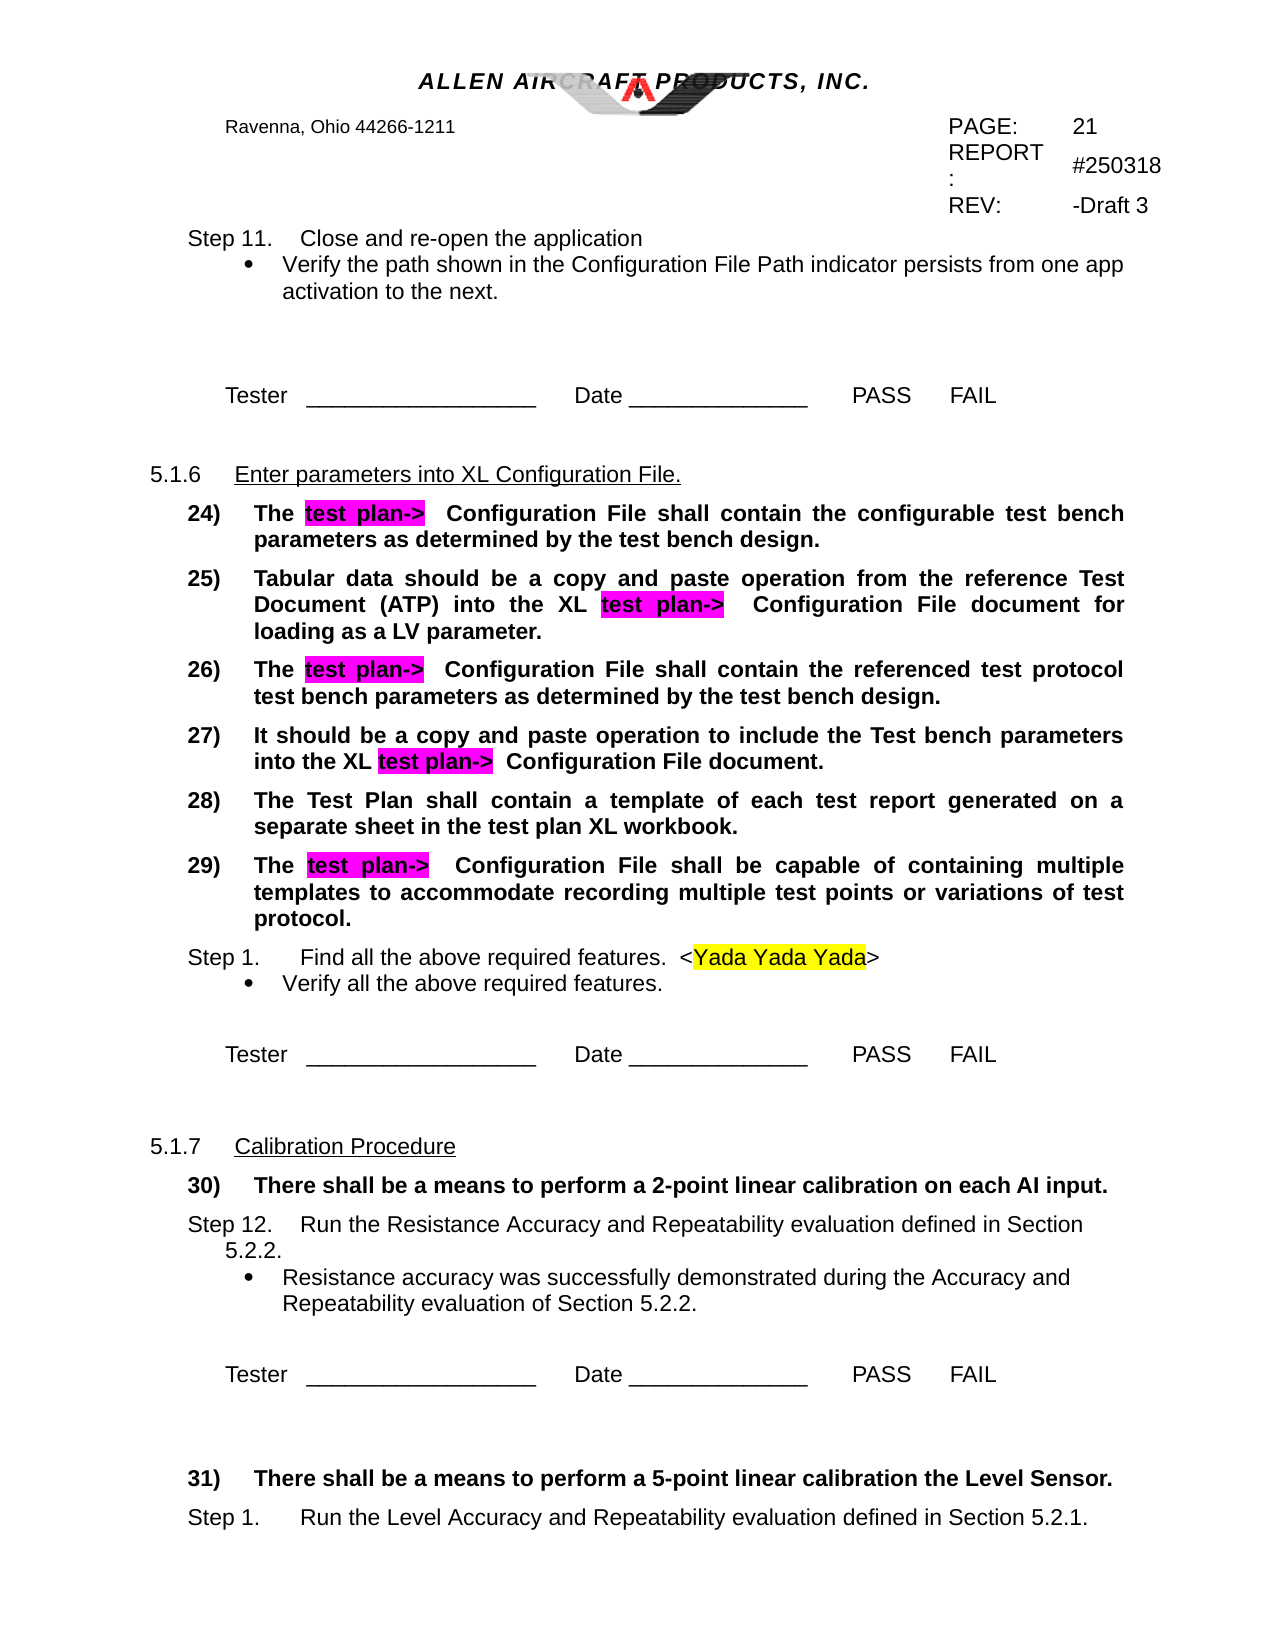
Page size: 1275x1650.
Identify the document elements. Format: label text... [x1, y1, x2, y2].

text There shall be a means to perform a 5-point linear calibration the Level Sensor. [187, 1465, 1125, 1492]
text It should be a copy and paste operation to include the Test bench parameters into the XL test plan-> Configuration File document. [187, 722, 1125, 774]
text Calibration Procedure [150, 1133, 1125, 1159]
text Verify all the above required features. [244, 970, 1125, 996]
text The test plan-> Configuration File shall contain the configurable test bench parameters as determined by the test bench design. [187, 500, 1125, 552]
list Run the Level Accuracy and Repeatability evaluation defined in Section 5.2.1. [187, 1504, 1125, 1531]
text Tester __________________ Date ______________ PASS FAIL [225, 1041, 1125, 1068]
text Close and re-open the application [187, 225, 1125, 251]
list Find all the above required features. <Yada Yada Yada> [187, 944, 693, 970]
text Enter parameters into XL Configuration File. [150, 461, 1125, 487]
text The test plan-> Configuration File shall be capable of containing multiple templates to accommodate recording multiple test points or variations of test protocol. [187, 852, 1125, 931]
text Tabular data should be a copy and paste operation from the reference Test Document (ATP) into the XL test plan-> Configuration File document for loading as a LV parameter. [187, 565, 1125, 644]
text The test plan-> Configuration File shall contain the referenced test protocol test bench parameters as determined by the test bench design. [187, 656, 1125, 709]
text There shall be a means to perform a 2-point linear calibration on each AI input. [187, 1172, 1125, 1198]
text The Test Plan shall contain a template of each test report generated on a separate sheet in the test plan XL workbook. [187, 787, 1125, 839]
list Find all the above required features. <Yada Yada Yada> [866, 944, 1125, 970]
text Resistance accuracy was successfully demonstrated during the Accuracy and Repeatability evaluation of Section 5.2.2. [244, 1263, 1125, 1316]
text Run the Resistance Accuracy and Repeatability evaluation defined in Section 5.2.2. [187, 1211, 1125, 1263]
text Tester __________________ Date ______________ PASS FAIL [225, 1361, 1125, 1388]
text Tester __________________ Date ______________ PASS FAIL [225, 382, 1125, 408]
text Verify the path shown in the Configuration File Path indicator persists from one app activation to the next. [244, 251, 1125, 304]
